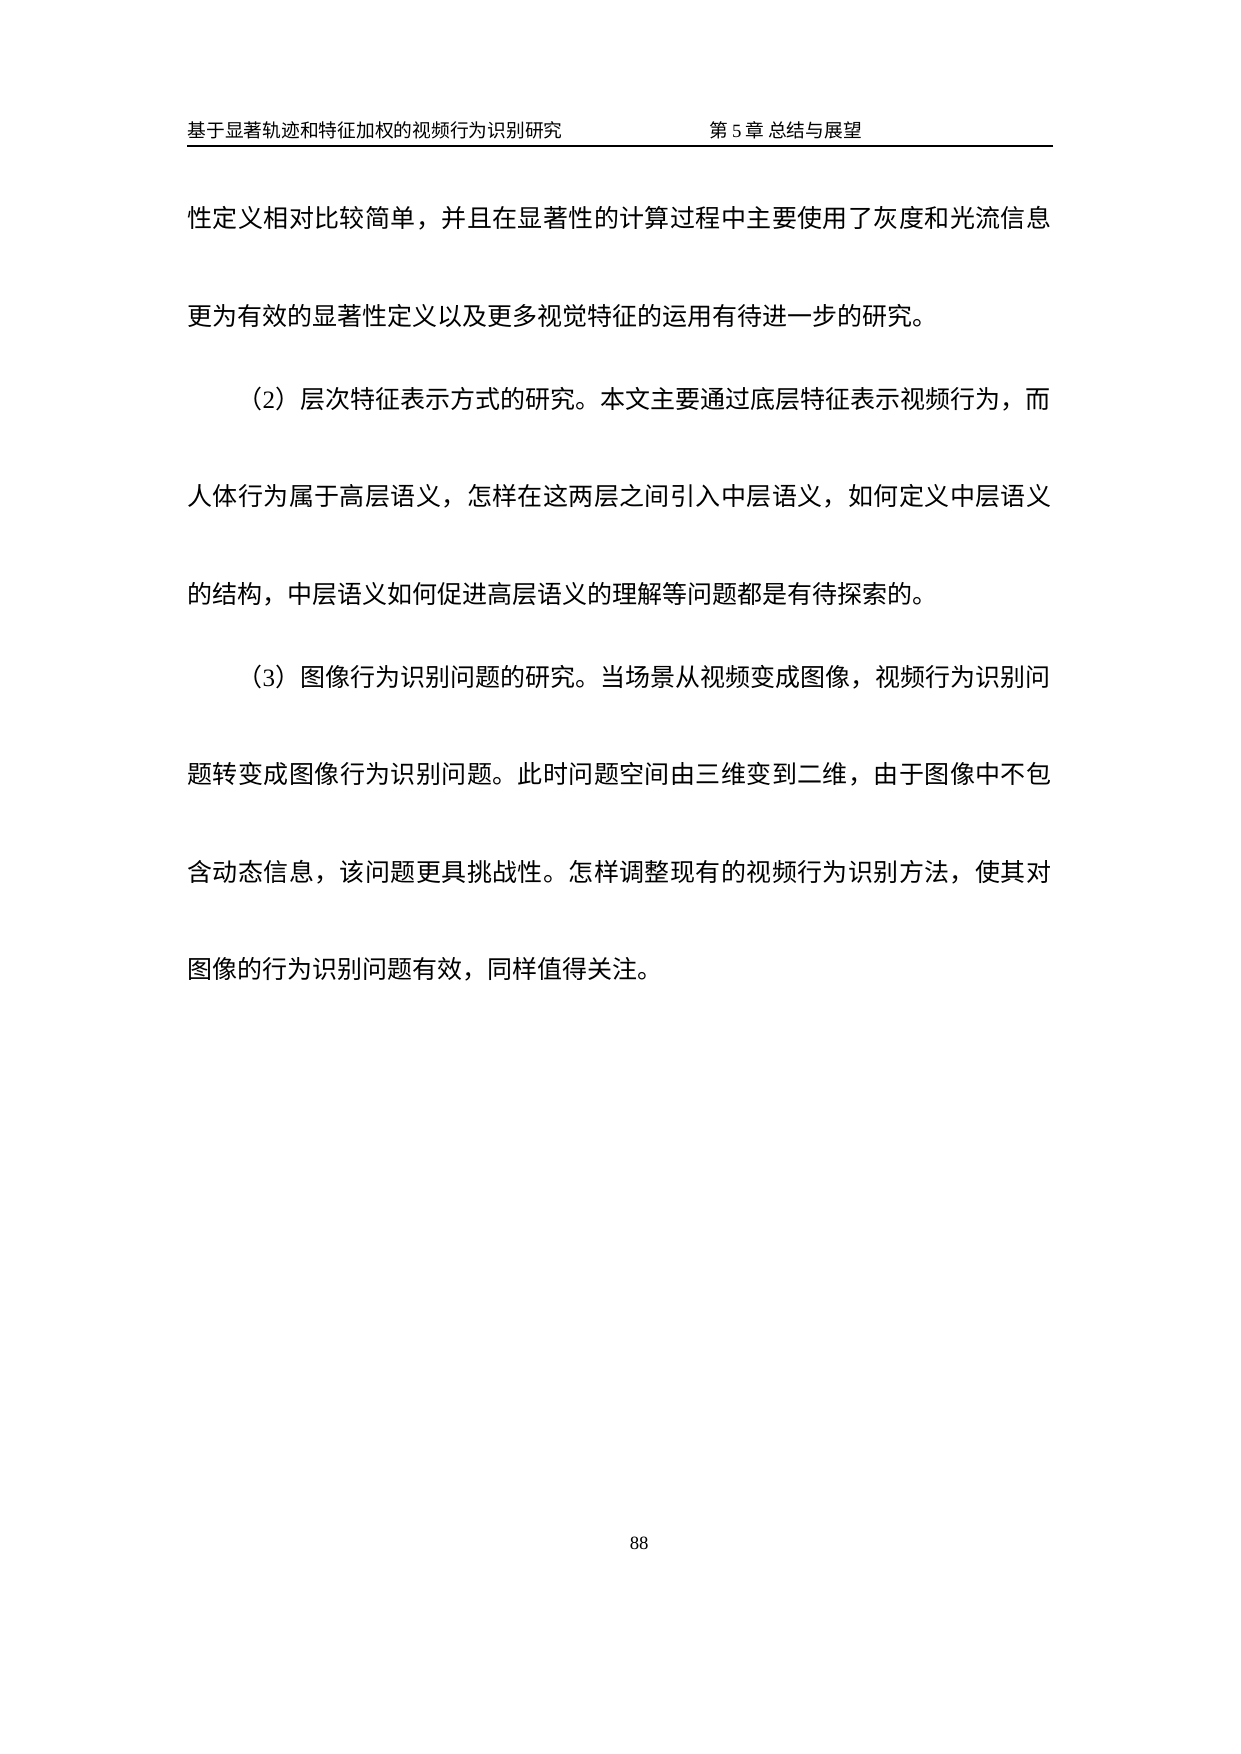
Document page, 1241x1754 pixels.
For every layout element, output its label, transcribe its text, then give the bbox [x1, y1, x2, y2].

text （3）图像行为识别问题的研究。当场景从视频变成图像，视频行为识别问题转变成图像行为识别问题。此时问题空间由三维变到二维，由于图像中不包含动态信息，该问题更具挑战性。怎样调整现有的视频行为识别方法，使其对图像的行为识别问题有效，同样值得关注。 [187, 643, 1053, 1001]
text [187, 184, 1053, 347]
text （2）层次特征表示方式的研究。本文主要通过底层特征表示视频行为，而人体行为属于高层语义，怎样在这两层之间引入中层语义，如何定义中层语义的结构，中层语义如何促进高层语义的理解等问题都是有待探索的。 [187, 365, 1053, 625]
